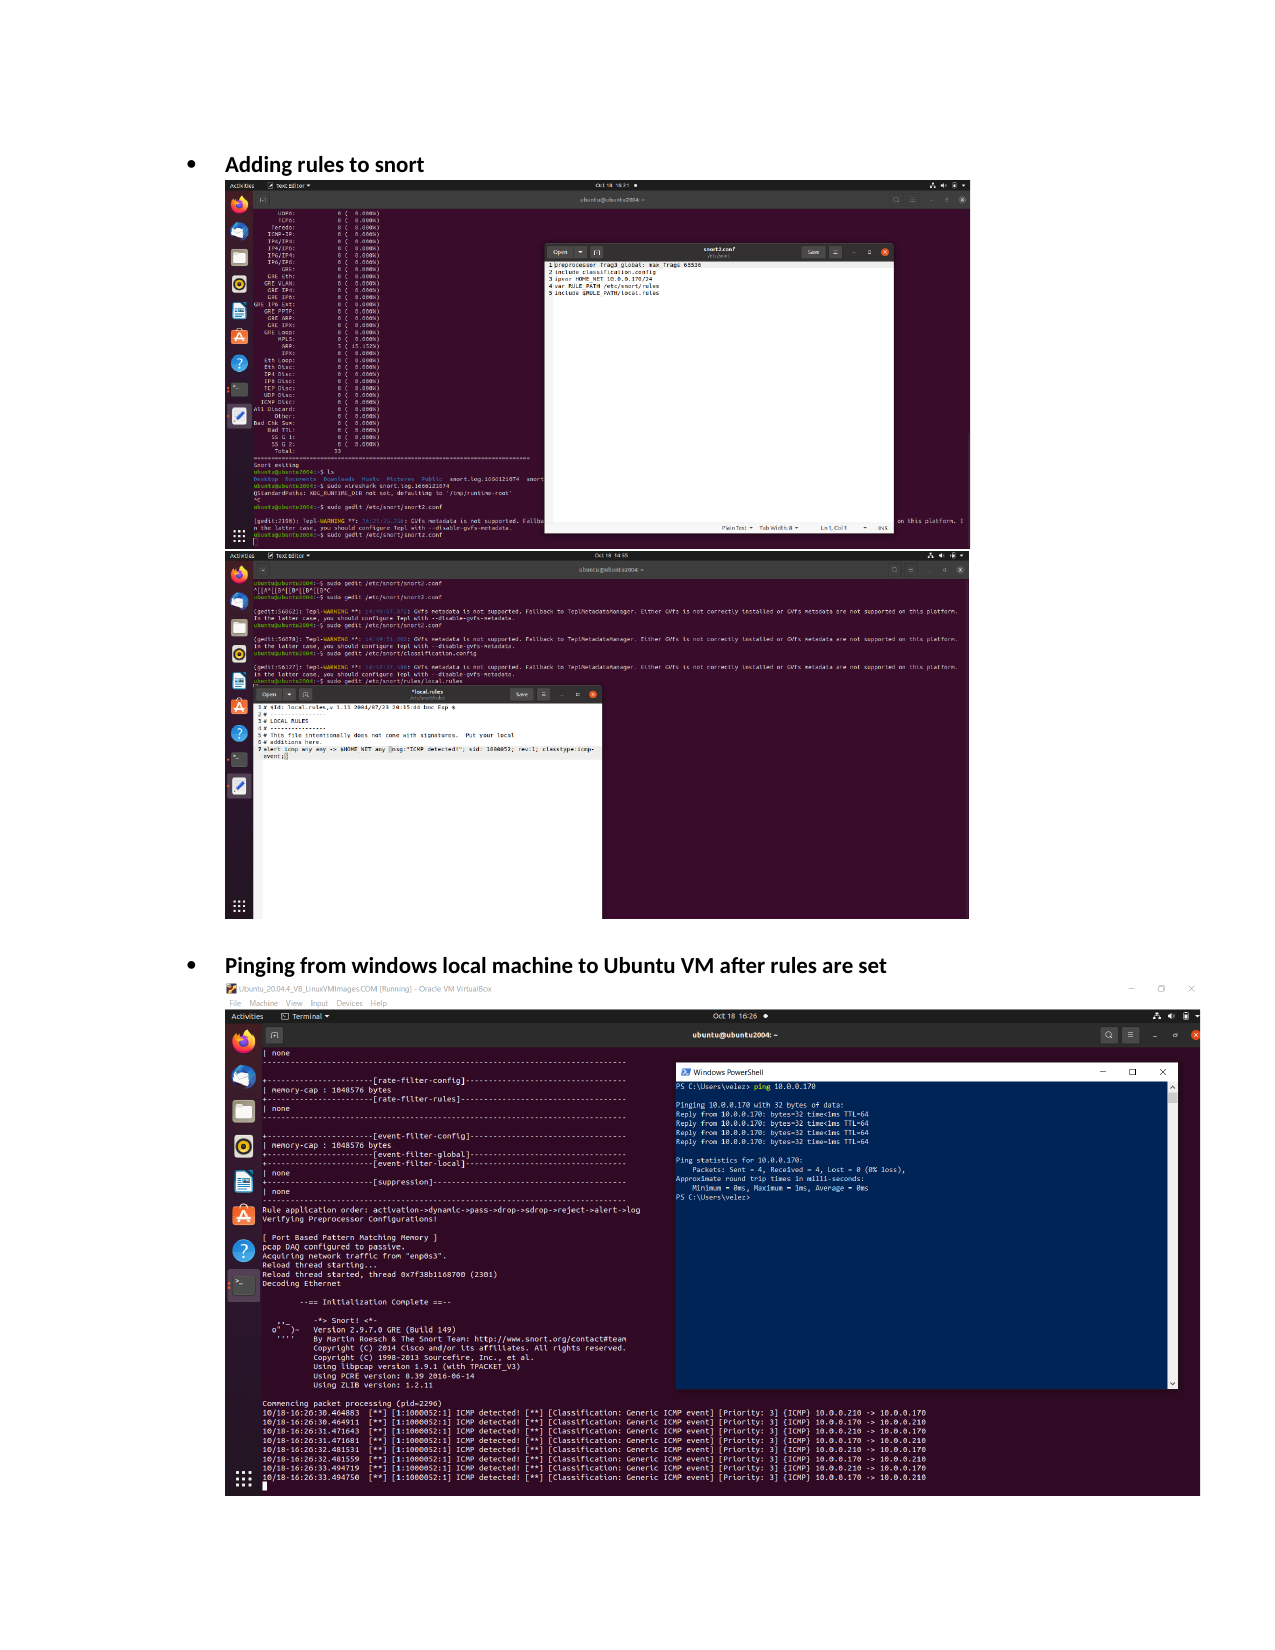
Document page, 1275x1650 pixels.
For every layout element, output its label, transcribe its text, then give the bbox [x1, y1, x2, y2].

picture [225, 981, 1200, 1496]
picture [225, 180, 971, 549]
list Pinging from windows local machine to Ubuntu VM after rules are set [187, 951, 1125, 979]
picture [225, 551, 969, 919]
list Adding rules to snort [187, 150, 1125, 178]
